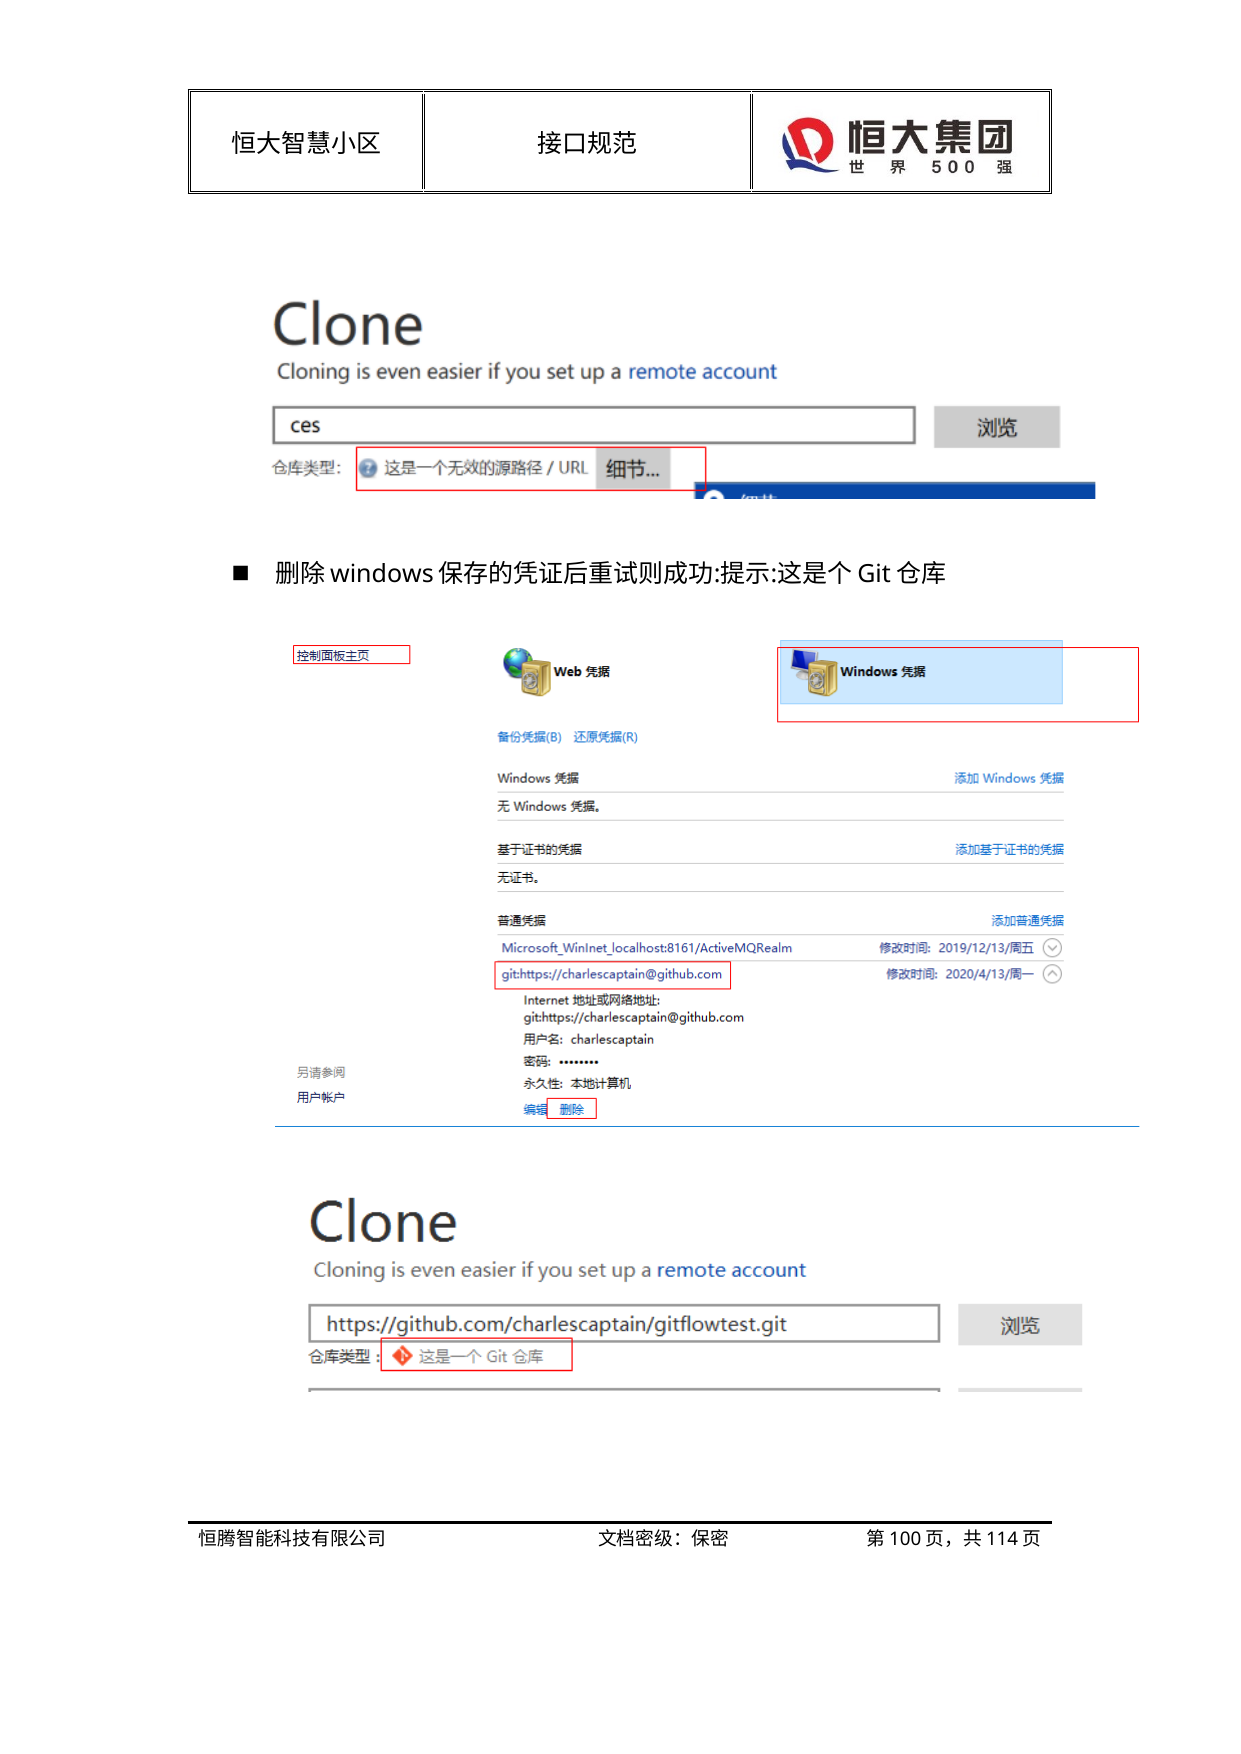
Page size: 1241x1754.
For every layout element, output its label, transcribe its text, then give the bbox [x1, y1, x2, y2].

picture [762, 106, 1040, 177]
list 删除windows保存的凭证后重试则成功:提示:这是个Git仓库 [231, 539, 1053, 604]
picture [275, 638, 1140, 1127]
picture [231, 281, 1096, 499]
picture [275, 1189, 1139, 1392]
